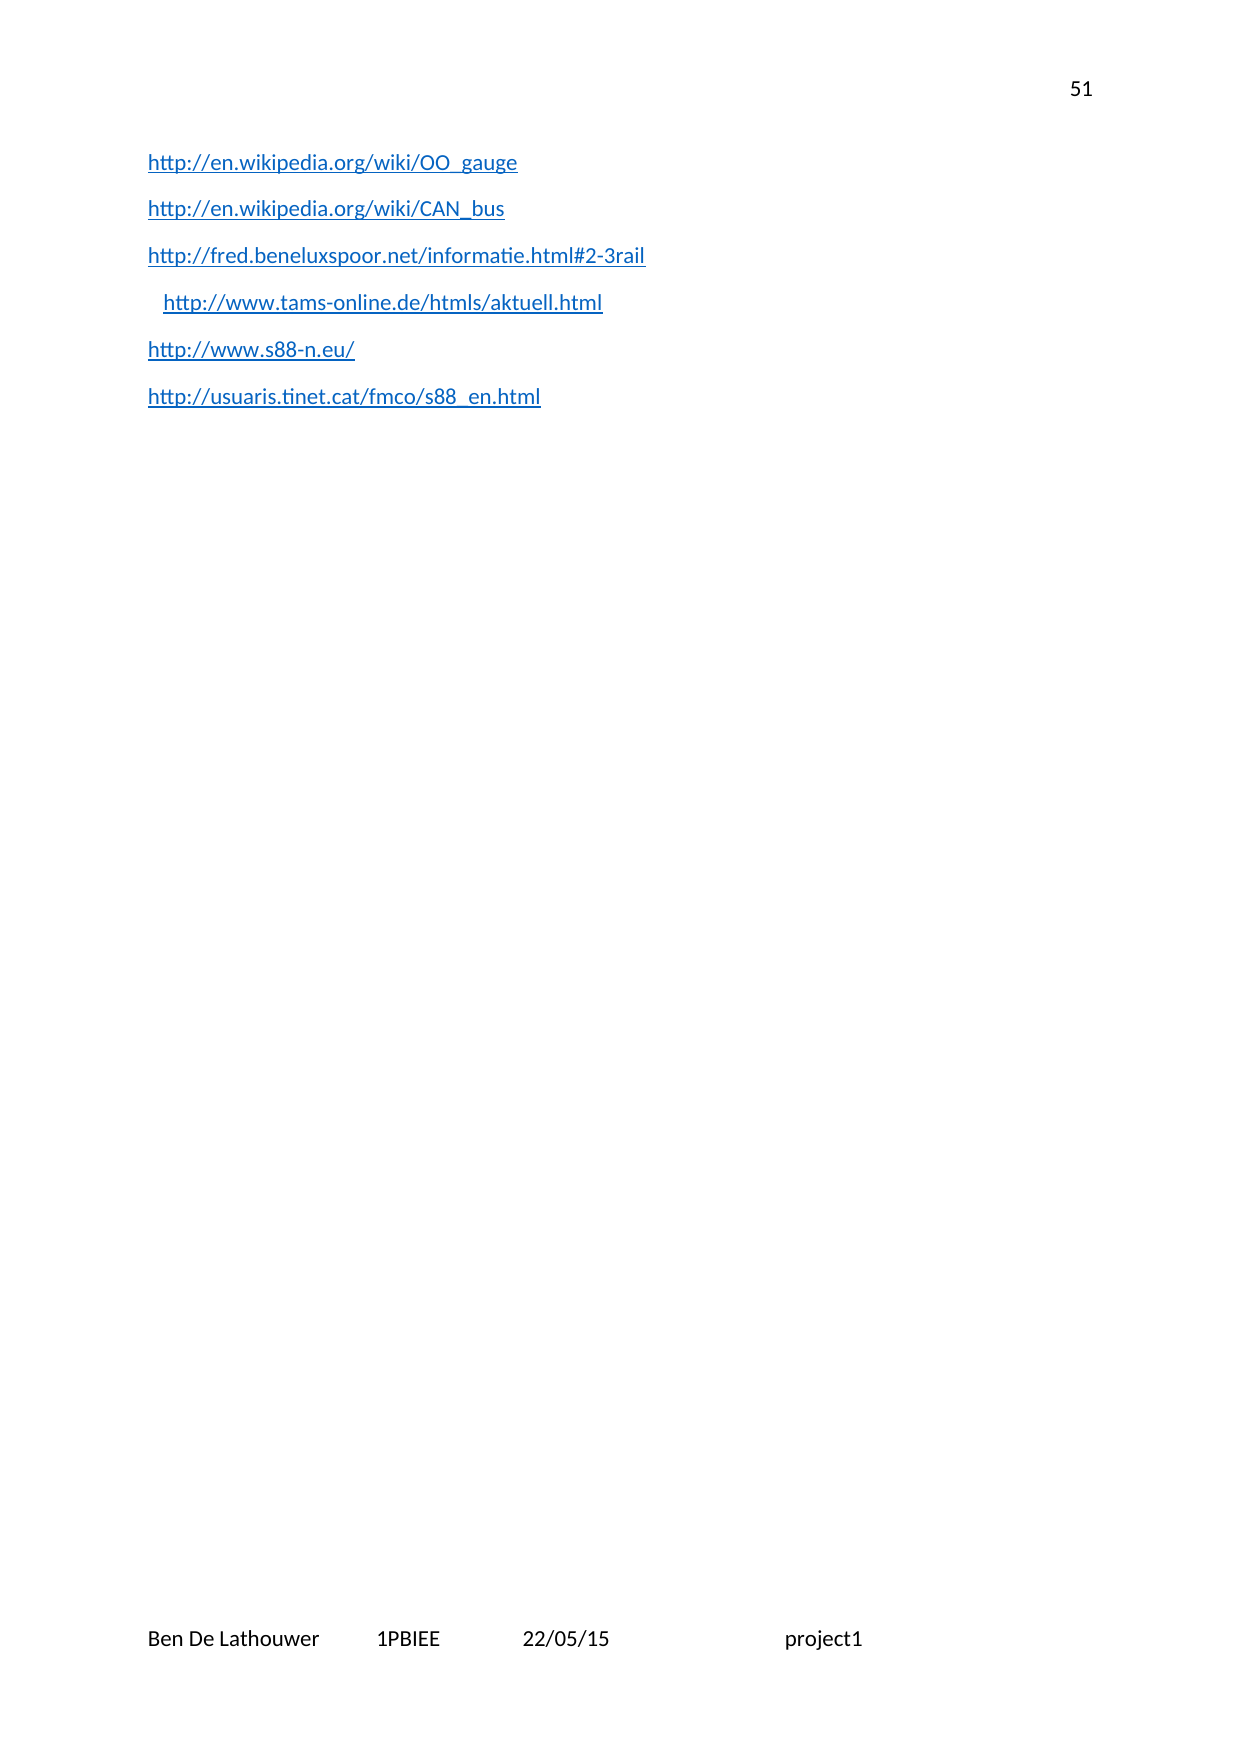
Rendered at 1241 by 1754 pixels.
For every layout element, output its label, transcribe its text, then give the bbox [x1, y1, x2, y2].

text http://www.s88-n.eu/ [148, 335, 1093, 363]
text http://fred.beneluxspoor.net/informatie.html#2-3rail [148, 241, 1093, 269]
text http://en.wikipedia.org/wiki/CAN_bus [148, 194, 1093, 222]
text http://www.tams-online.de/htmls/aktuell.html [148, 288, 1093, 316]
text http://usuaris.tinet.cat/fmco/s88_en.html [148, 382, 1093, 410]
text http://en.wikipedia.org/wiki/OO_gauge [148, 148, 1093, 176]
